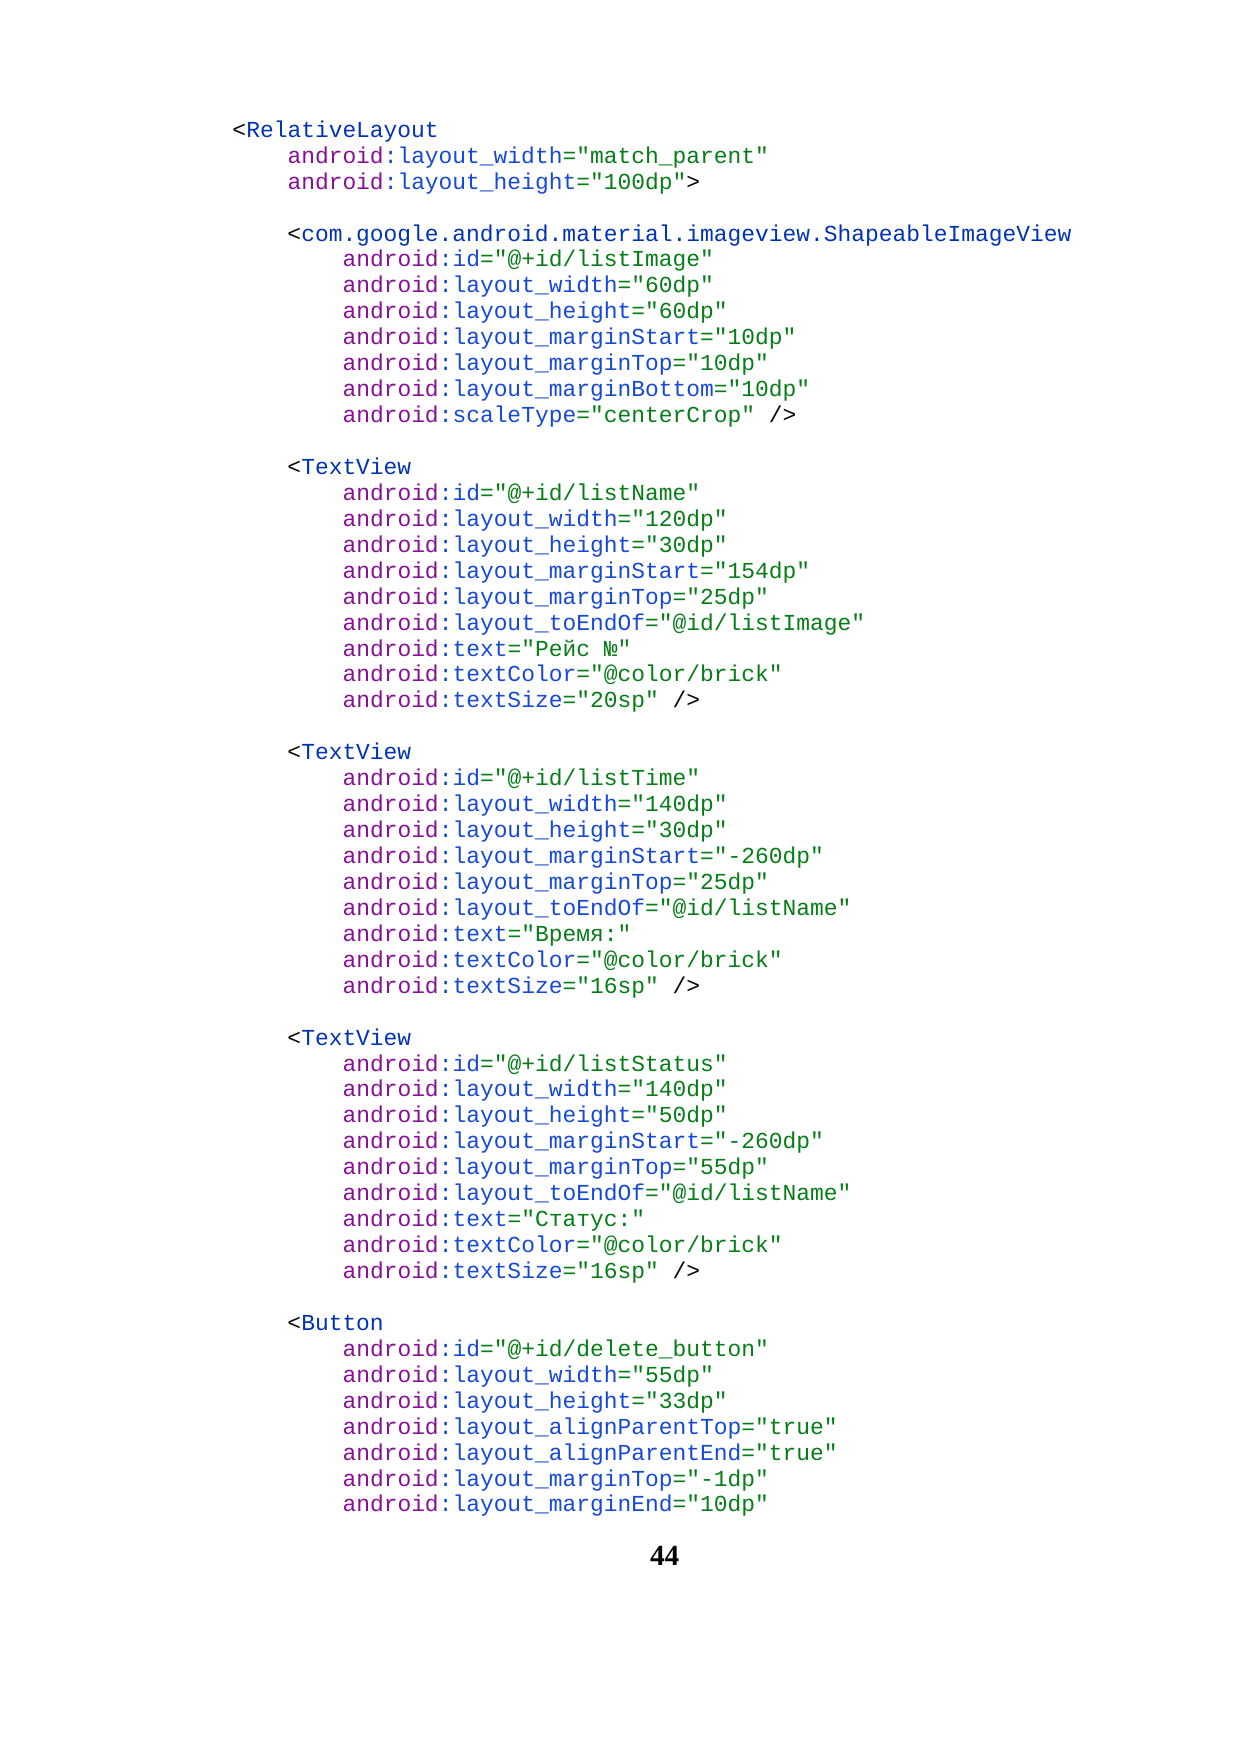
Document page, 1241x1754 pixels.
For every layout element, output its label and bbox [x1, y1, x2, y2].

text [177, 118, 1152, 1519]
